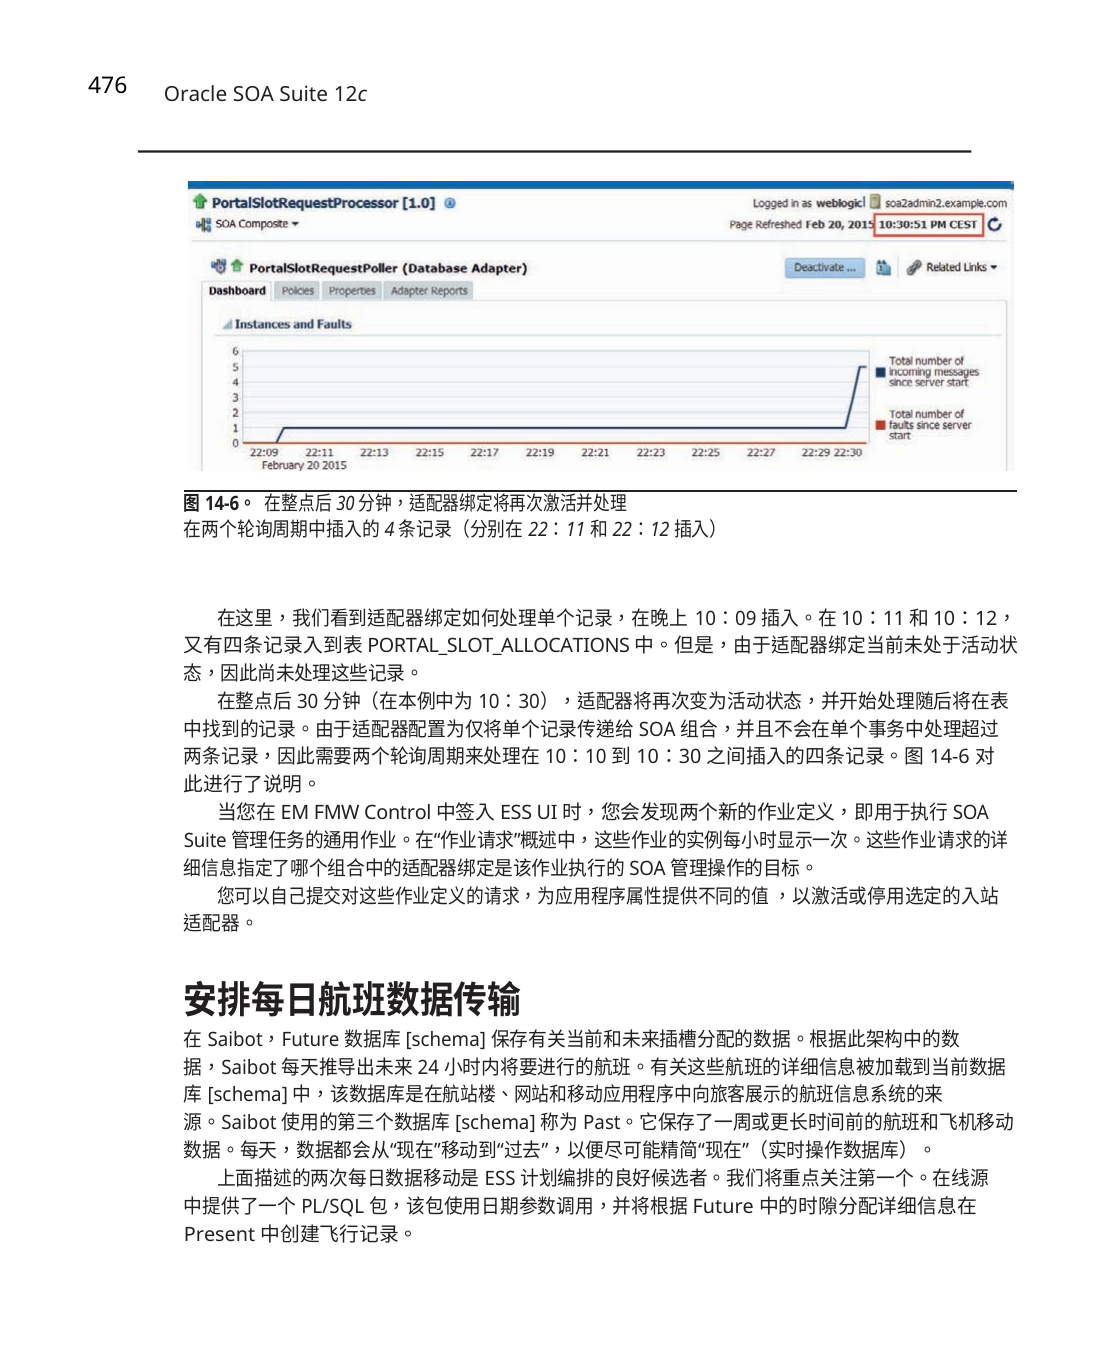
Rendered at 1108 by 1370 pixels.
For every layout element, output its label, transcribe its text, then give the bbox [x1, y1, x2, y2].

text 当您在 EM FMW Control 中签入 ESS UI 时，您会发现两个新的作业定义，即用于执行 SOA Suite 管理任务的通用作业。在“作业请求”概述中，这些作业的实例每小时显示一次。这些作业请求的详细信息指定了哪个组合中的适配器绑定是该作业执行的 SOA 管理操作的目标。 [184, 798, 1018, 881]
text 在两个轮询周期中插入的 4 条记录（分别在 22：11 和 22：12 插入） [184, 515, 1107, 542]
picture [187, 181, 1014, 471]
text 上面描述的两次每日数据移动是 ESS 计划编排的良好候选者。我们将重点关注第一个。在线源中提供了一个 PL/SQL 包，该包使用日期参数调用，并将根据 Future 中的时隙分配详细信息在 Present 中创建飞行记录。 [184, 1164, 1005, 1247]
subtitle 安排每日航班数据传输 [184, 973, 1107, 1024]
text 在这里，我们看到适配器绑定如何处理单个记录，在晚上 10：09 插入。在10：11和10：12，又有四条记录入到表PORTAL_SLOT_ALLOCATIONS中。但是，由于适配器绑定当前未处于活动状态，因此尚未处理这些记录。 [184, 604, 1017, 686]
text 您可以自己提交对这些作业定义的请求，为应用程序属性提供不同的值 ，以激活或停用选定的入站适配器。 [184, 882, 1001, 937]
text 图 14-6。 在整点后 30 分钟，适配器绑定将再次激活并处理 [184, 488, 1107, 515]
text 在 Saibot，Future 数据库 [schema] 保存有关当前和未来插槽分配的数据。根据此架构中的数据，Saibot 每天推导出未来 24 小时内将要进行的航班。有关这些航班的详细信息被加载到当前数据库 [schema] 中，该数据库是在航站楼、网站和移动应用程序中向旅客展示的航班信息系统的来源。Saibot 使用的第三个数据库 [schema] 称为 Past。它保存了一周或更长时间前的航班和飞机移动数据。每天，数据都会从“现在”移动到“过去”，以便尽可能精简“现在”（实时操作数据库）。 [184, 1025, 1016, 1163]
text 在整点后 30 分钟（在本例中为 10：30），适配器将再次变为活动状态，并开始处理随后将在表中找到的记录。由于适配器配置为仅将单个记录传递给 SOA 组合，并且不会在单个事务中处理超过两条记录，因此需要两个轮询周期来处理在 10：10 到 10：30 之间插入的四条记录。图 14-6 对此进行了说明。 [184, 687, 1012, 797]
